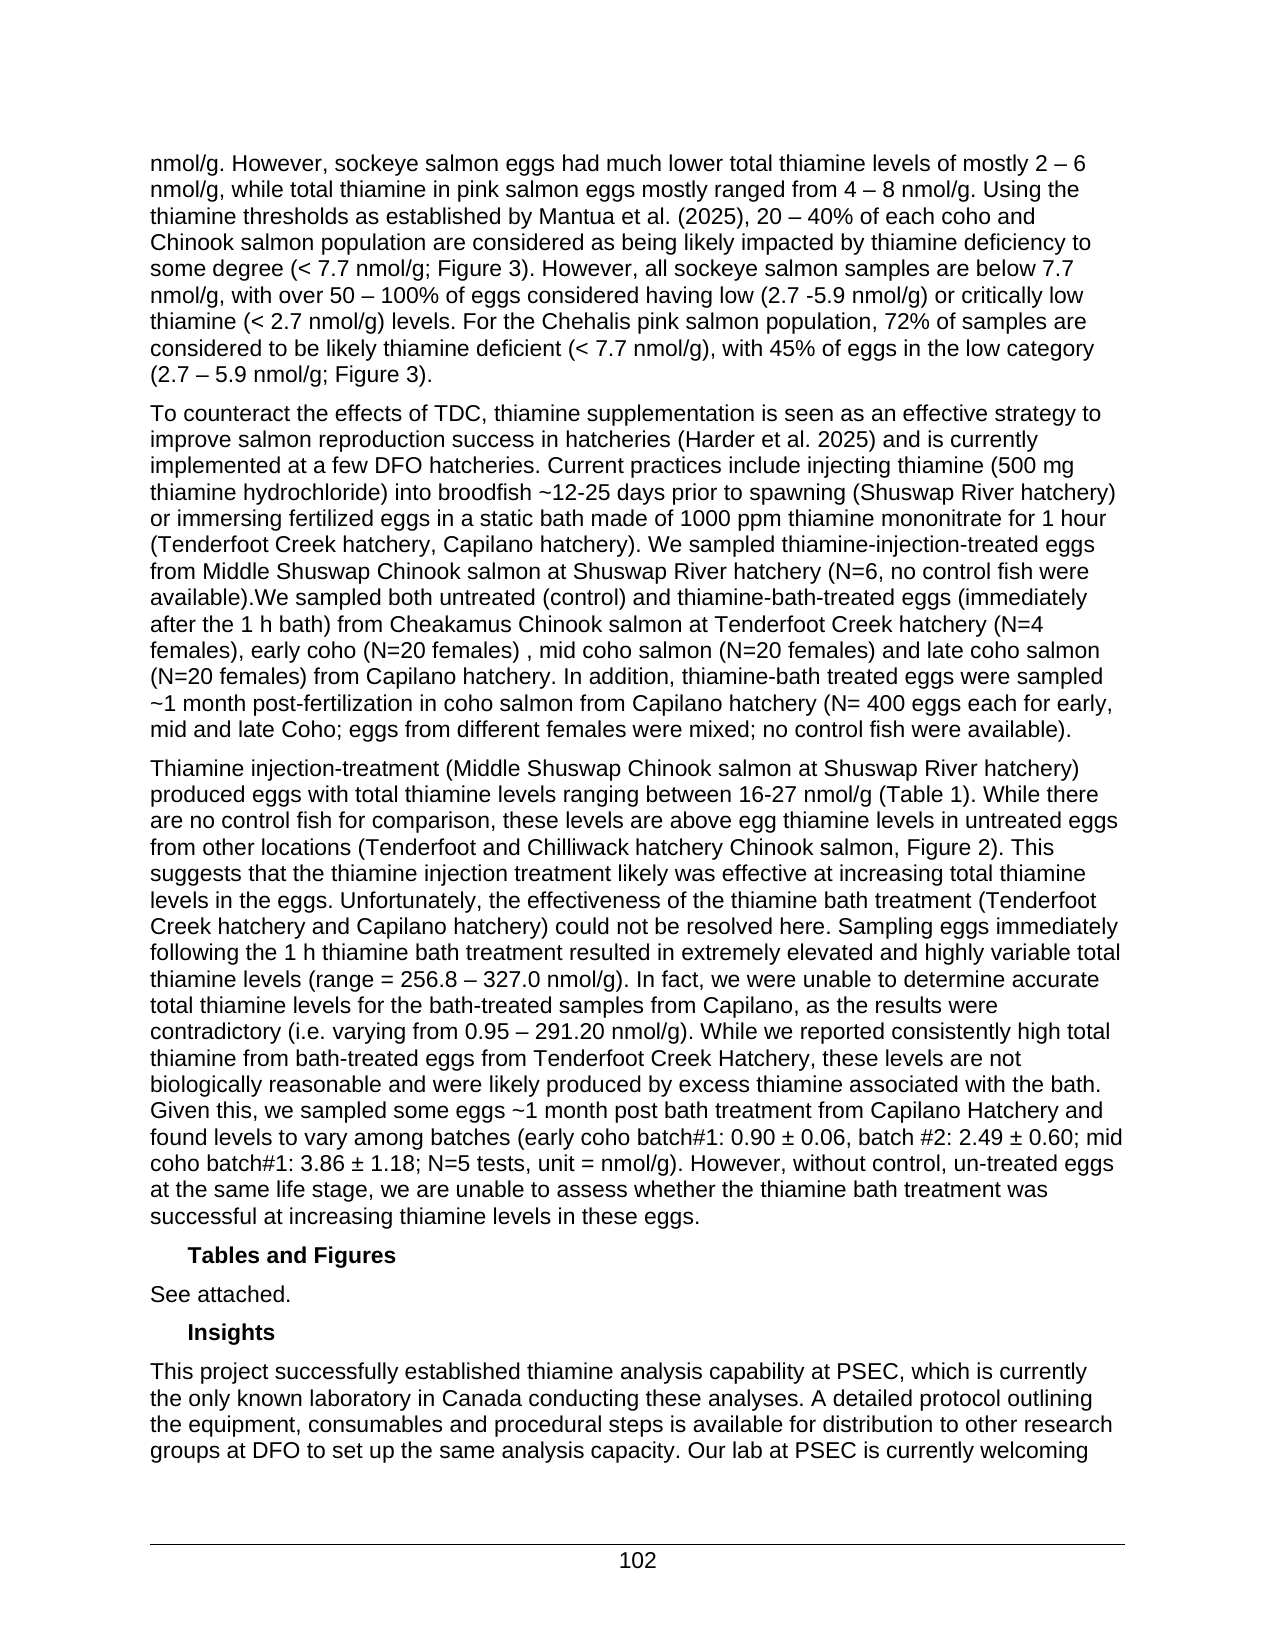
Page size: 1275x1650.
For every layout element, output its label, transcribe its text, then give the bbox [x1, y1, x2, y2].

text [150, 150, 1125, 387]
subtitle Insights [187, 1319, 1125, 1346]
text Thiamine injection-treatment (Middle Shuswap Chinook salmon at Shuswap River hatchery) produced eggs with total thiamine levels ranging between 16-27 nmol/g (Table 1). While there are no control fish for comparison, these levels are above egg thiamine levels in untreated eggs from other locations (Tenderfoot and Chilliwack hatchery Chinook salmon, Figure 2). This suggests that the thiamine injection treatment likely was effective at increasing total thiamine levels in the eggs. Unfortunately, the effectiveness of the thiamine bath treatment (Tenderfoot Creek hatchery and Capilano hatchery) could not be resolved here. Sampling eggs immediately following the 1 h thiamine bath treatment resulted in extremely elevated and highly variable total thiamine levels (range = 256.8 – 327.0 nmol/g). In fact, we were unable to determine accurate total thiamine levels for the bath-treated samples from Capilano, as the results were contradictory (i.e. varying from 0.95 – 291.20 nmol/g). While we reported consistently high total thiamine from bath-treated eggs from Tenderfoot Creek Hatchery, these levels are not biologically reasonable and were likely produced by excess thiamine associated with the bath. Given this, we sampled some eggs ~1 month post bath treatment from Capilano Hatchery and found levels to vary among batches (early coho batch#1: 0.90 ± 0.06, batch #2: 2.49 ± 0.60; mid coho batch#1: 3.86 ± 1.18; N=5 tests, unit = nmol/g). However, without control, un-treated eggs at the same life stage, we are unable to assess whether the thiamine bath treatment was successful at increasing thiamine levels in these eggs. [150, 755, 1125, 1229]
text See attached. [150, 1281, 1125, 1307]
text To counteract the effects of TDC, thiamine supplementation is seen as an effective strategy to improve salmon reproduction success in hatcheries (Harder et al. 2025) and is currently implemented at a few DFO hatcheries. Current practices include injecting thiamine (500 mg thiamine hydrochloride) into broodfish ~12-25 days prior to spawning (Shuswap River hatchery) or immersing fertilized eggs in a static bath made of 1000 ppm thiamine mononitrate for 1 hour (Tenderfoot Creek hatchery, Capilano hatchery). We sampled thiamine-injection-treated eggs from Middle Shuswap Chinook salmon at Shuswap River hatchery (N=6, no control fish were available).We sampled both untreated (control) and thiamine-bath-treated eggs (immediately after the 1 h bath) from Cheakamus Chinook salmon at Tenderfoot Creek hatchery (N=4 females), early coho (N=20 females) , mid coho salmon (N=20 females) and late coho salmon (N=20 females) from Capilano hatchery. In addition, thiamine-bath treated eggs were sampled ~1 month post-fertilization in coho salmon from Capilano hatchery (N= 400 eggs each for early, mid and late Coho; eggs from different females were mixed; no control fish were available). [150, 400, 1125, 742]
subtitle Tables and Figures [187, 1242, 1125, 1268]
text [150, 1358, 1125, 1464]
